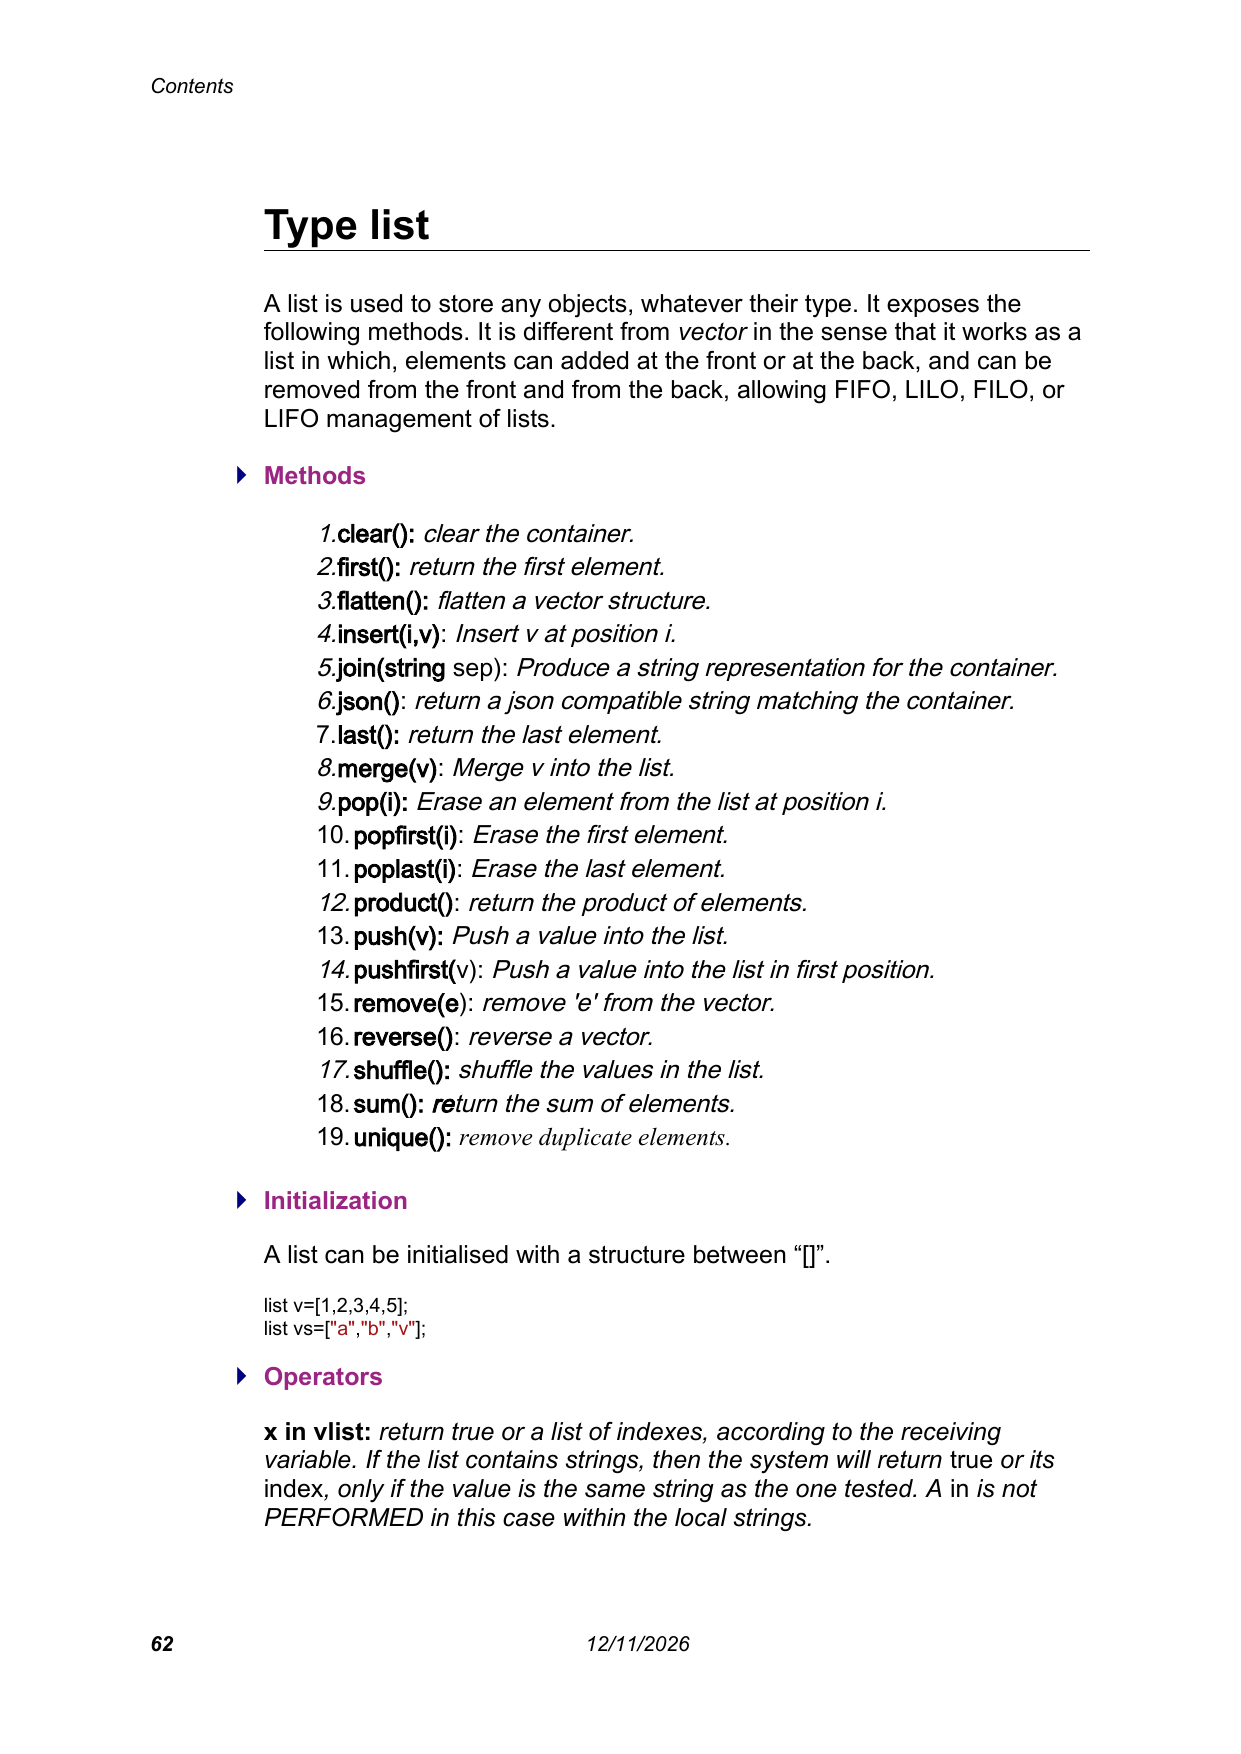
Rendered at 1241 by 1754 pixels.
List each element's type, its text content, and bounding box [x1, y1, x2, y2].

list join(string sep): Produce a string representation for the container. [316, 649, 1090, 683]
list last(): return the last element. [316, 717, 1090, 750]
text list v=[1,2,3,4,5]; [263, 1294, 1090, 1317]
list pushfirst(v): Push a value into the list in first position. [316, 951, 1090, 985]
list first(): return the first element. [316, 549, 1090, 582]
list shuffle(): shuffle the values in the list. [316, 1052, 1090, 1086]
list clear(): clear the container. [316, 515, 1090, 549]
list reverse(): reverse a vector. [316, 1018, 1090, 1052]
text A list is used to store any objects, whatever their type. It exposes the following methods. It is different from vector in the sense that it works as a list in which, elements can added at the front or at the back, and can be removed from the front and from the back, allowing FIFO, LILO, FILO, or LIFO management of lists. [263, 288, 1090, 432]
text x in vlist: return true or a list of indexes, according to the receiving variable. If the list contains strings, then the system will return true or its index, only if the value is the same string as the one tested. A in is not PERFORMED in this case within the local strings. [263, 1417, 1090, 1532]
list unique(): remove duplicate elements. [316, 1119, 1090, 1153]
list product(): return the product of elements. [316, 884, 1090, 918]
subtitle Methods [226, 461, 1090, 490]
list push(v): Push a value into the list. [316, 918, 1090, 951]
list sum(): return the sum of elements. [316, 1086, 1090, 1119]
text A list can be initialised with a structure between “[]”. [263, 1240, 1090, 1269]
list insert(i,v): Insert v at position i. [316, 616, 1090, 649]
list poplast(i): Erase the last element. [316, 851, 1090, 884]
list remove(e): remove 'e' from the vector. [316, 985, 1090, 1018]
list merge(v): Merge v into the list. [316, 750, 1090, 784]
subtitle Initialization [226, 1186, 1090, 1215]
list popfirst(i): Erase the first element. [316, 817, 1090, 851]
text list vs=["a","b","v"]; [263, 1317, 1090, 1339]
list flatten(): flatten a vector structure. [316, 582, 1090, 616]
list json(): return a json compatible string matching the container. [316, 683, 1090, 717]
subtitle Type list [263, 200, 1090, 251]
subtitle Operators [226, 1362, 1090, 1392]
list pop(i): Erase an element from the list at position i. [316, 784, 1090, 817]
